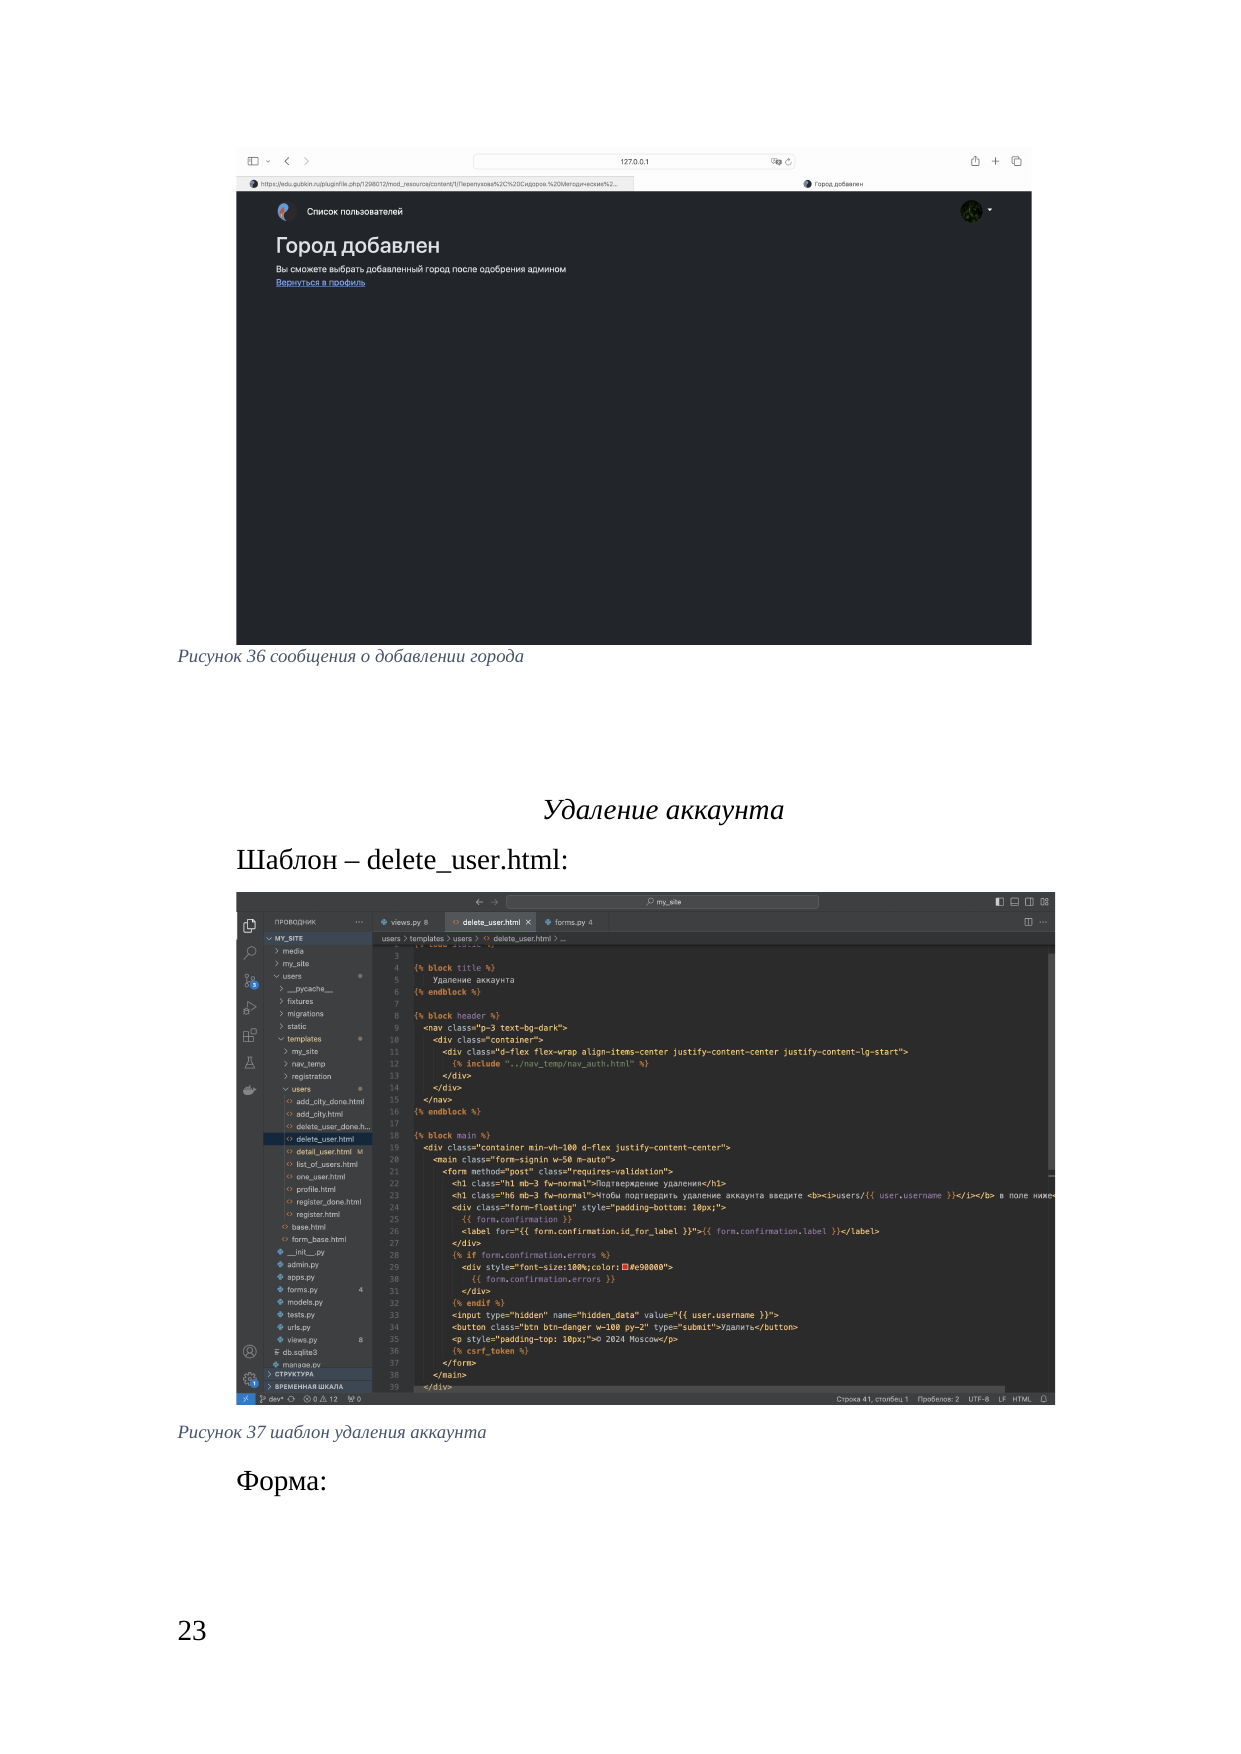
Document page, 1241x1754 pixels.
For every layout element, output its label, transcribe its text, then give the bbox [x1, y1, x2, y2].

picture [236, 892, 1055, 1405]
text Шаблон – delete_user.html: [177, 842, 1152, 876]
subtitle Удаление аккаунта [177, 792, 1152, 826]
text Форма: [177, 1463, 1152, 1497]
picture [236, 147, 1032, 645]
